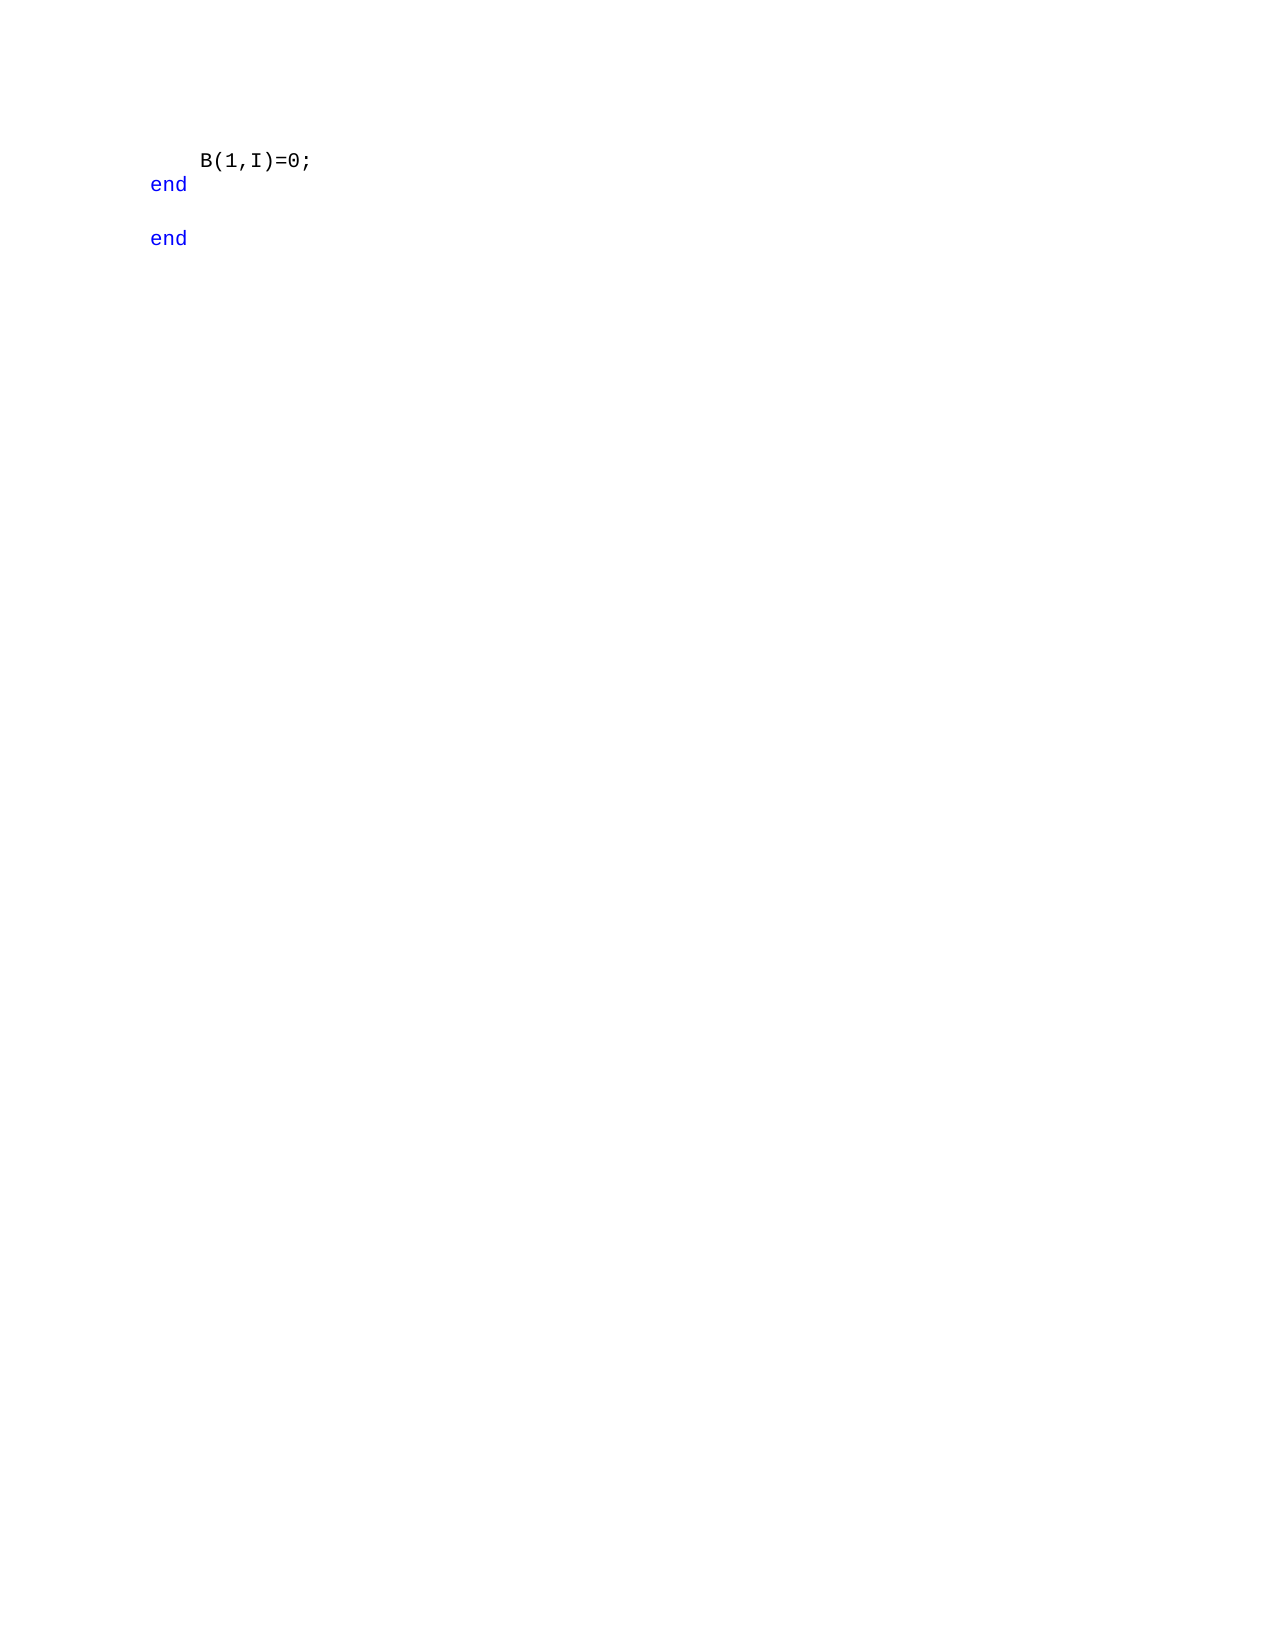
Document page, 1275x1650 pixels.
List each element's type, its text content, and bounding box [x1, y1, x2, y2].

text end [150, 228, 1125, 251]
text end [150, 174, 1125, 197]
text B(1,I)=0; [150, 150, 1125, 174]
